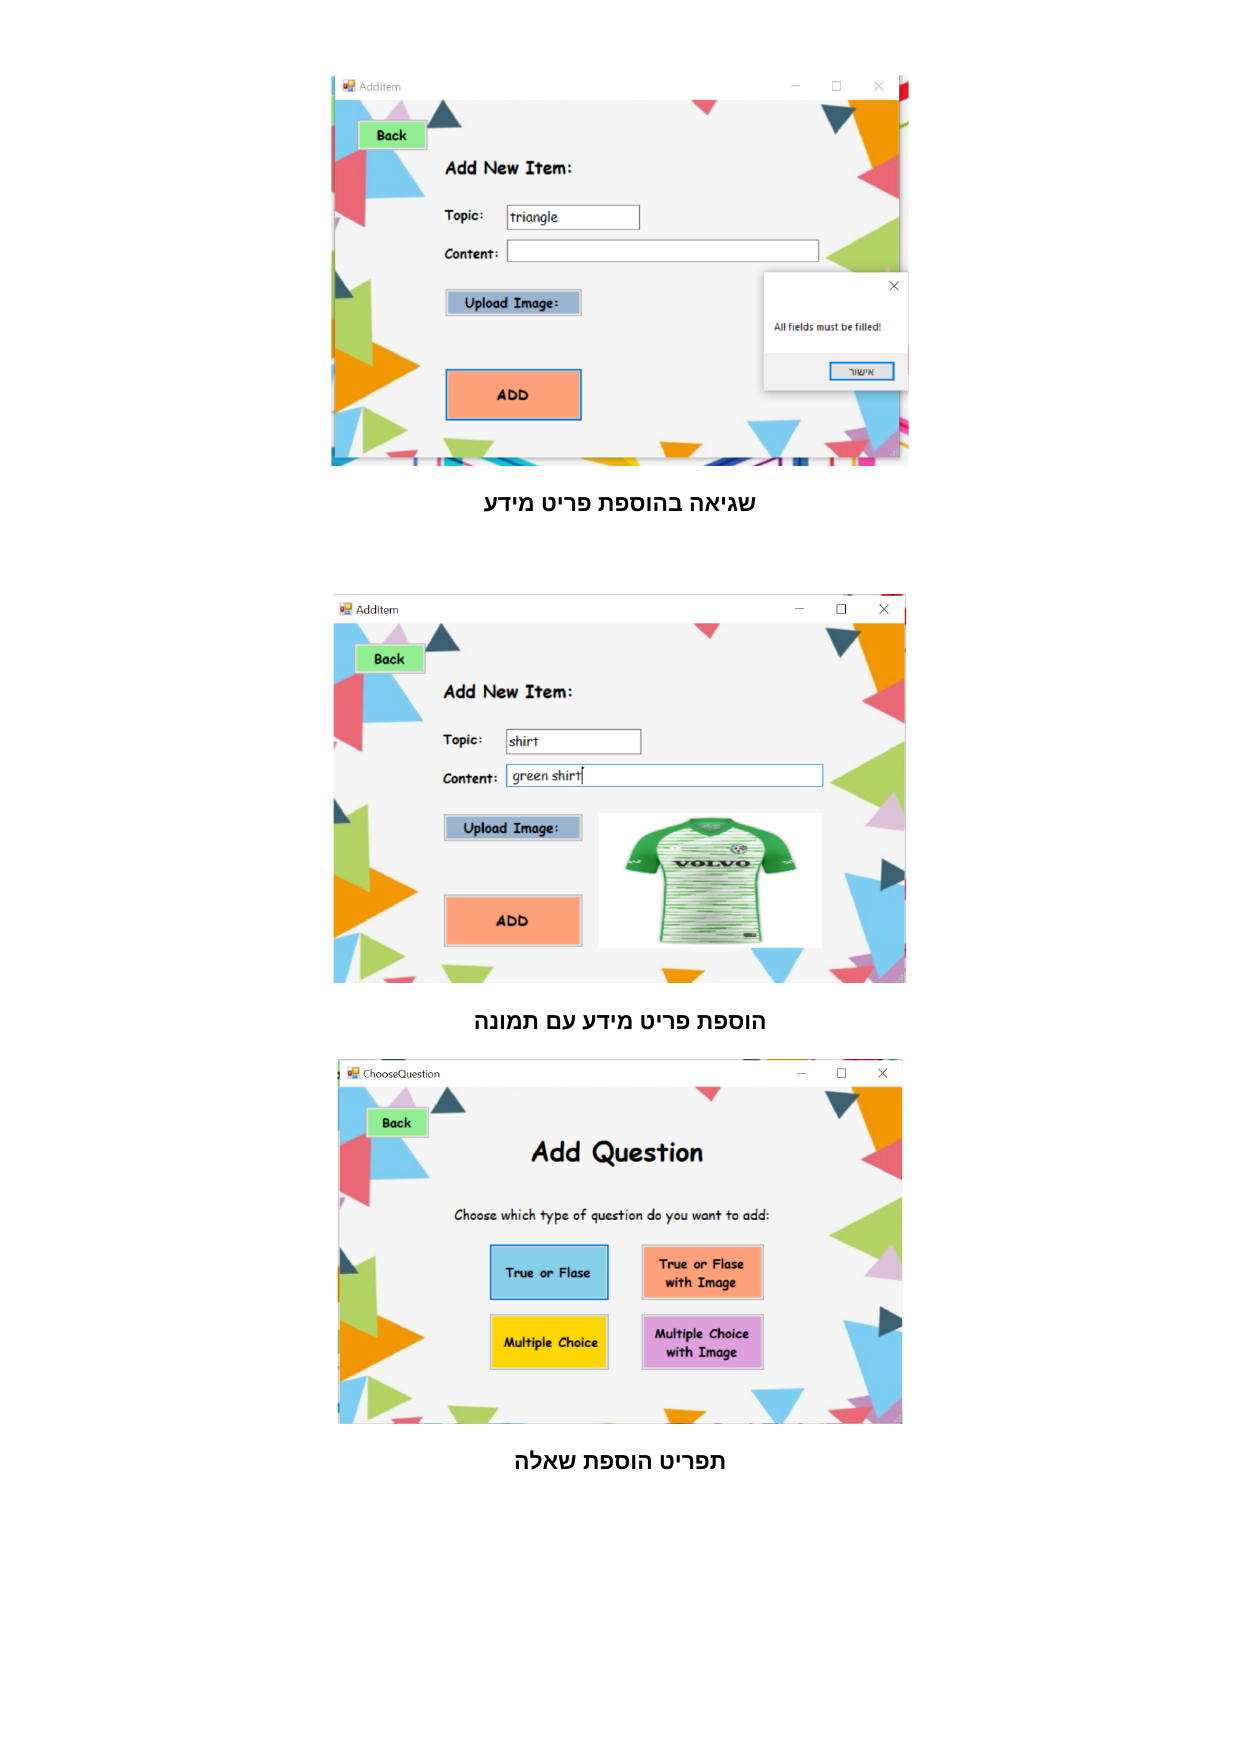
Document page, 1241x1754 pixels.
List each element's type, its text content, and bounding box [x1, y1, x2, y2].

text שגיאה בהוספת פריט מידע [75, 490, 1165, 516]
picture [331, 75, 909, 466]
picture [333, 594, 907, 983]
text תפריט הוספת שאלה [75, 1448, 1165, 1475]
text הוספת פריט מידע עם תמונה [75, 1008, 1165, 1034]
picture [337, 1059, 903, 1424]
